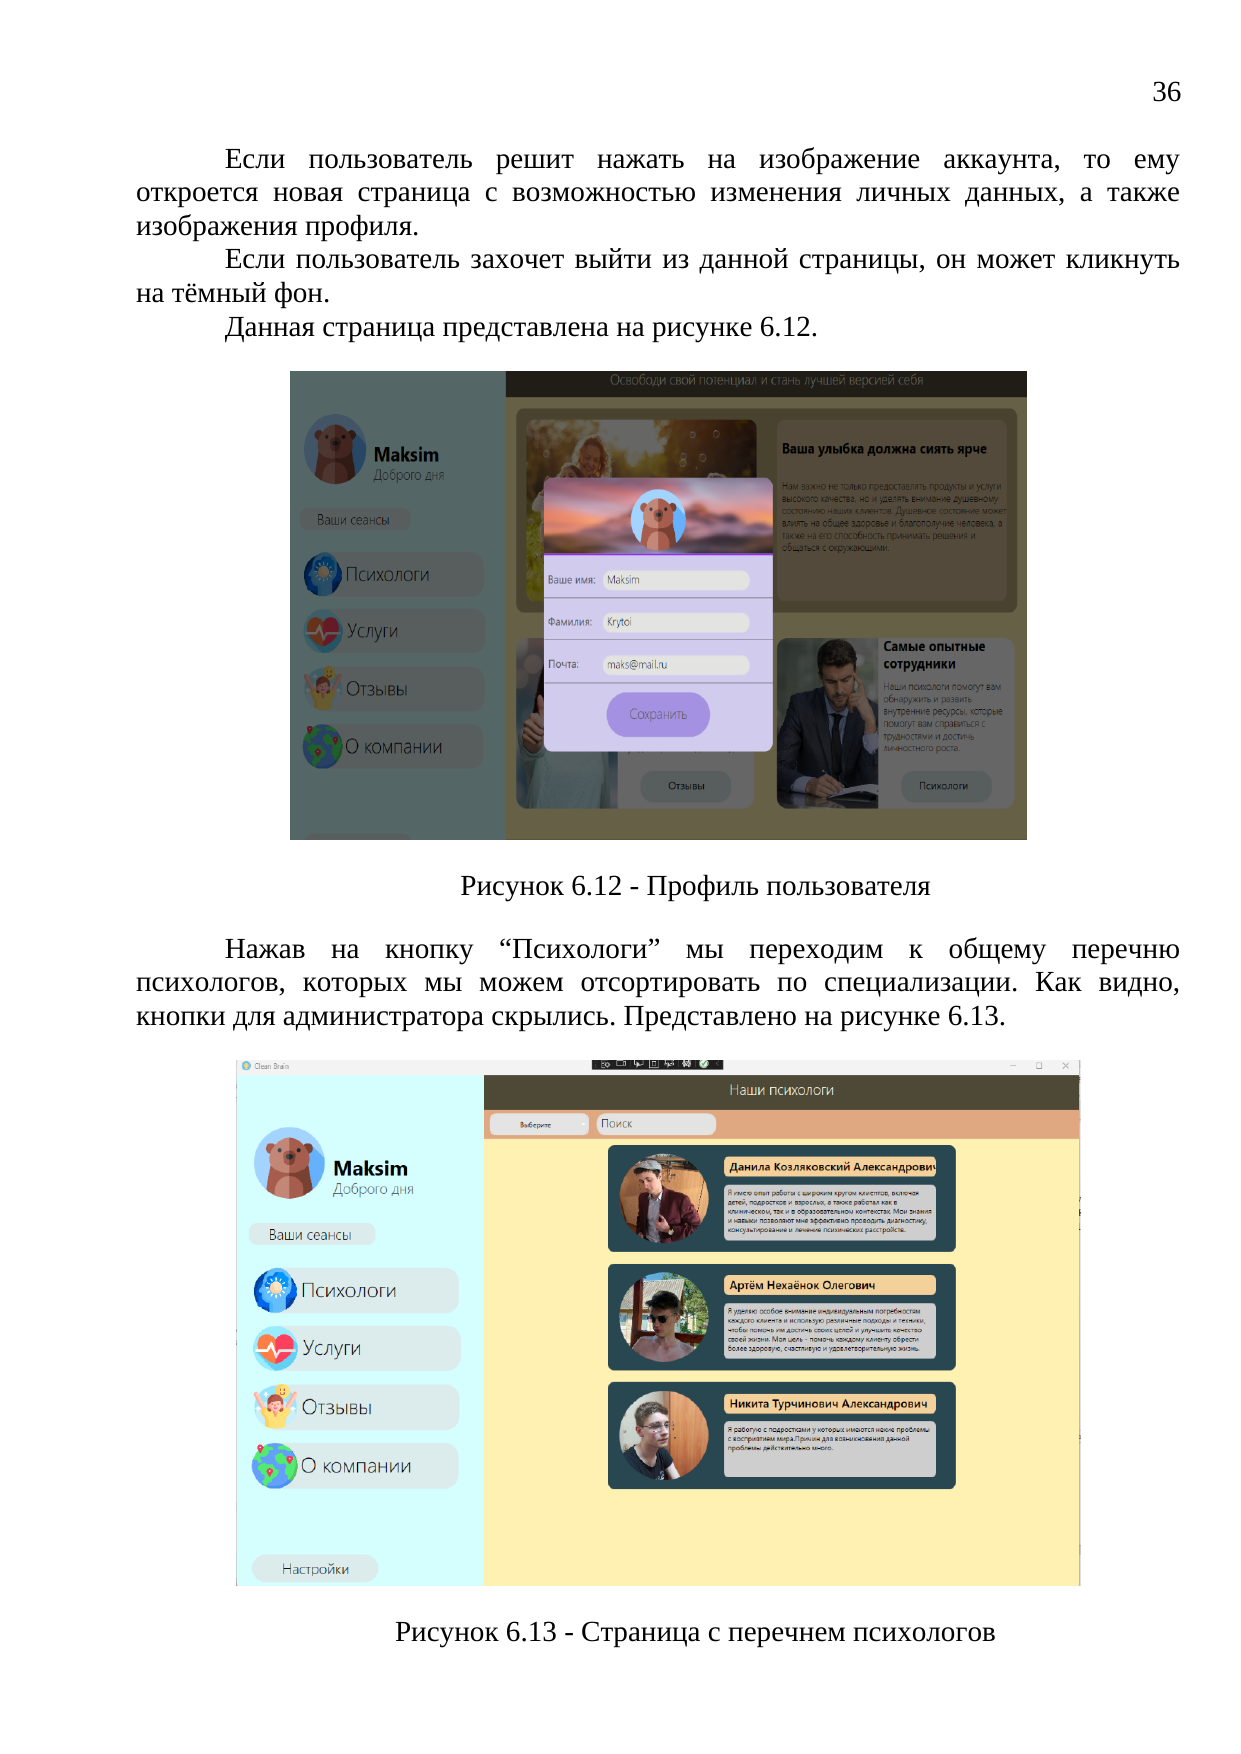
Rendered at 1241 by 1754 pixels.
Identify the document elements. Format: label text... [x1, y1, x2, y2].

text Если пользователь захочет выйти из данной страницы, он может кликнуть на тёмный фон. [136, 242, 1181, 309]
text Если пользователь решит нажать на изображение аккаунта, то ему откроется новая страница с возможностью изменения личных данных, а также изображения профиля. [136, 141, 1181, 242]
picture [290, 371, 1027, 840]
text Нажав на кнопку “Психологи” мы переходим к общему перечню психологов, которых мы можем отсортировать по специализации. Как видно, кнопки для администратора скрылись. Представлено на рисунке 6.13. [136, 931, 1181, 1032]
text Данная страница представлена на рисунке 6.12. [136, 309, 1181, 342]
text Рисунок 6.13 - Страница с перечнем психологов [136, 1614, 1181, 1648]
text Рисунок 6.12 - Профиль пользователя [136, 868, 1181, 902]
picture [236, 1060, 1081, 1586]
